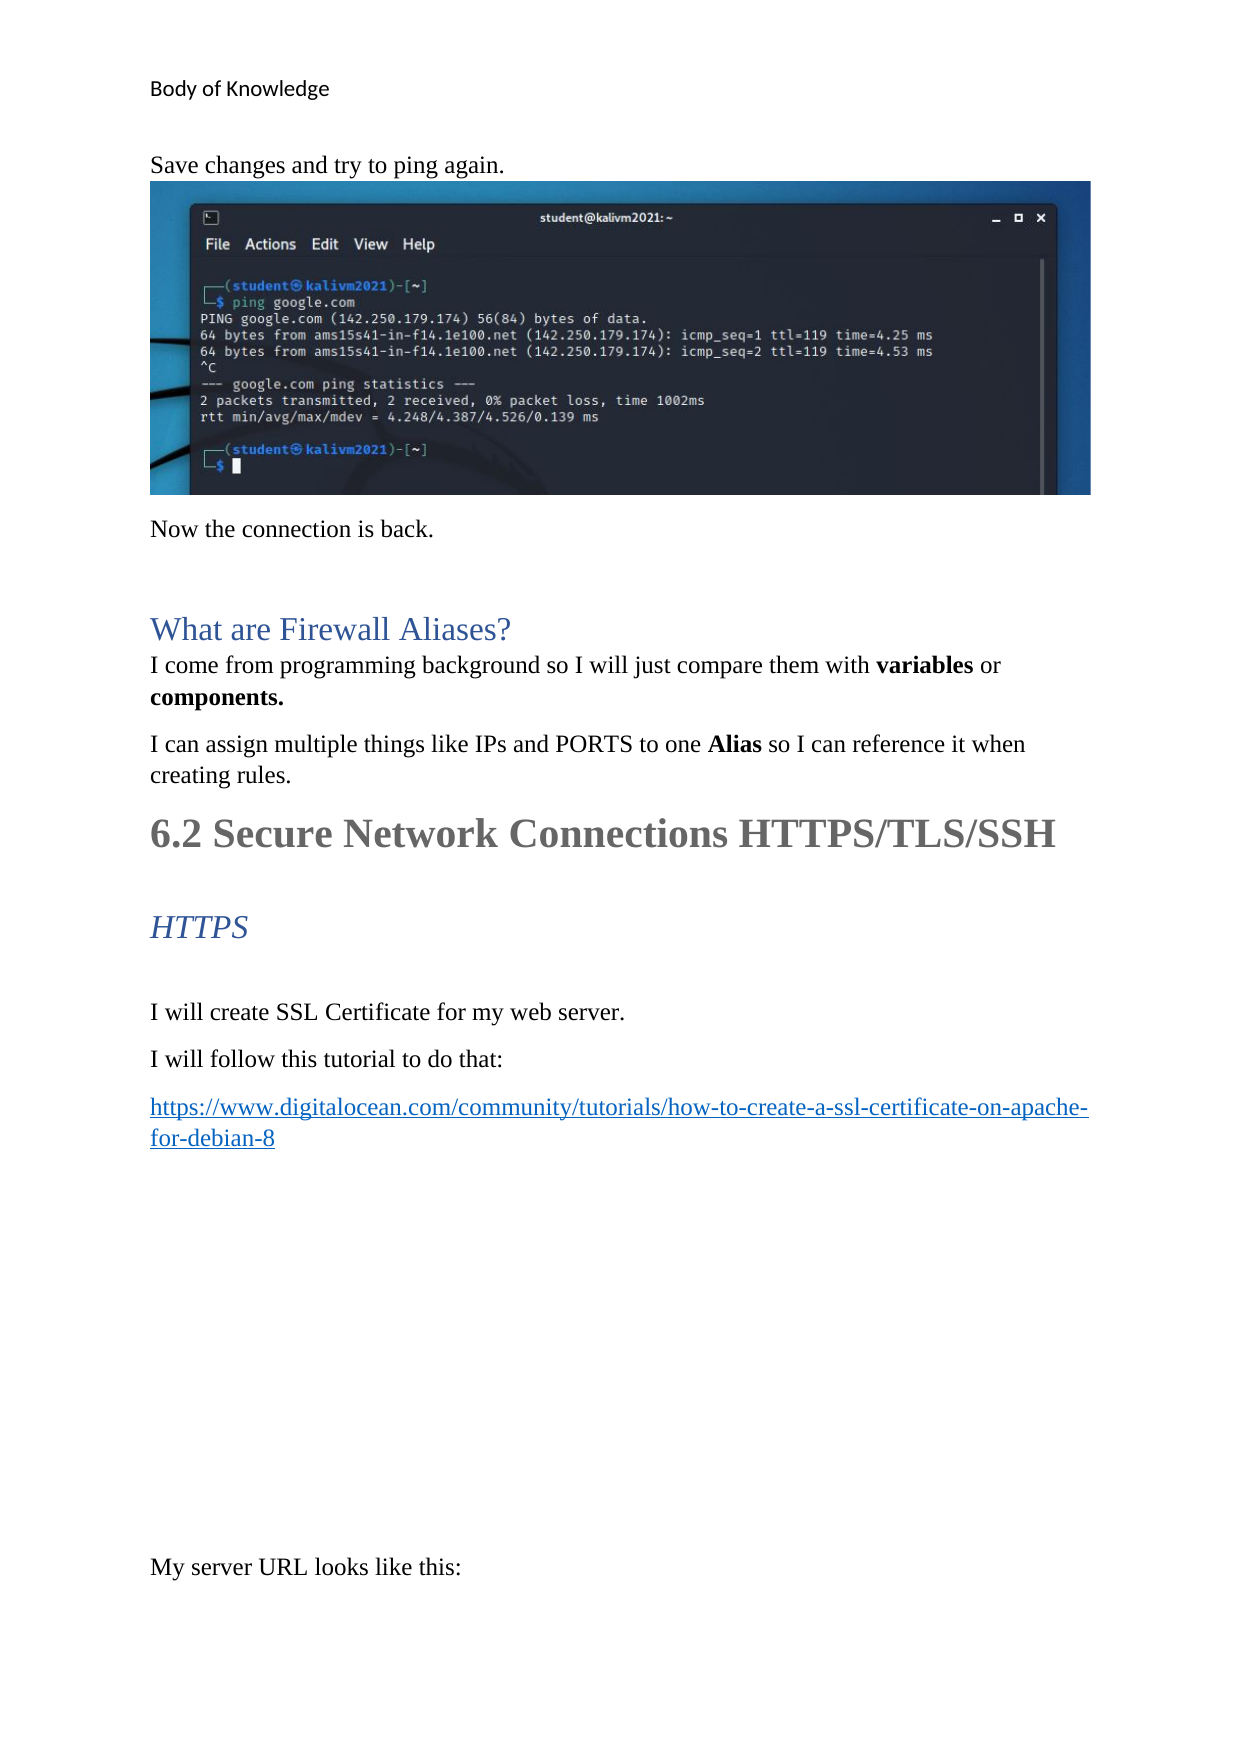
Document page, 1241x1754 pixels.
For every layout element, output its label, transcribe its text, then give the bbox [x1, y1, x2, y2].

text I will create SSL Certificate for my web server. [150, 997, 1090, 1025]
text Save changes and try to ping again. [150, 150, 1090, 181]
text I can assign multiple things like IPs and PORTS to one Alias so I can reference it when creating rules. [150, 729, 1090, 789]
subtitle 6.2 Secure Network Connections HTTPS/TLS/SSH [150, 808, 1090, 856]
subtitle HTTPS [150, 907, 1090, 946]
subtitle What are Firewall Aliases? [150, 609, 1090, 648]
text Now the connection is back. [150, 514, 1090, 543]
text My server URL looks like this: [150, 1552, 1090, 1581]
text https://www.digitalocean.com/community/tutorials/how-to-create-a-ssl-certificate-on-apache-for-debian-8 [150, 1092, 1090, 1152]
text I come from programming background so I will just compare them with variables or components. [150, 651, 1090, 710]
picture [150, 181, 1091, 495]
text I will follow this tutorial to do that: [150, 1044, 1090, 1073]
